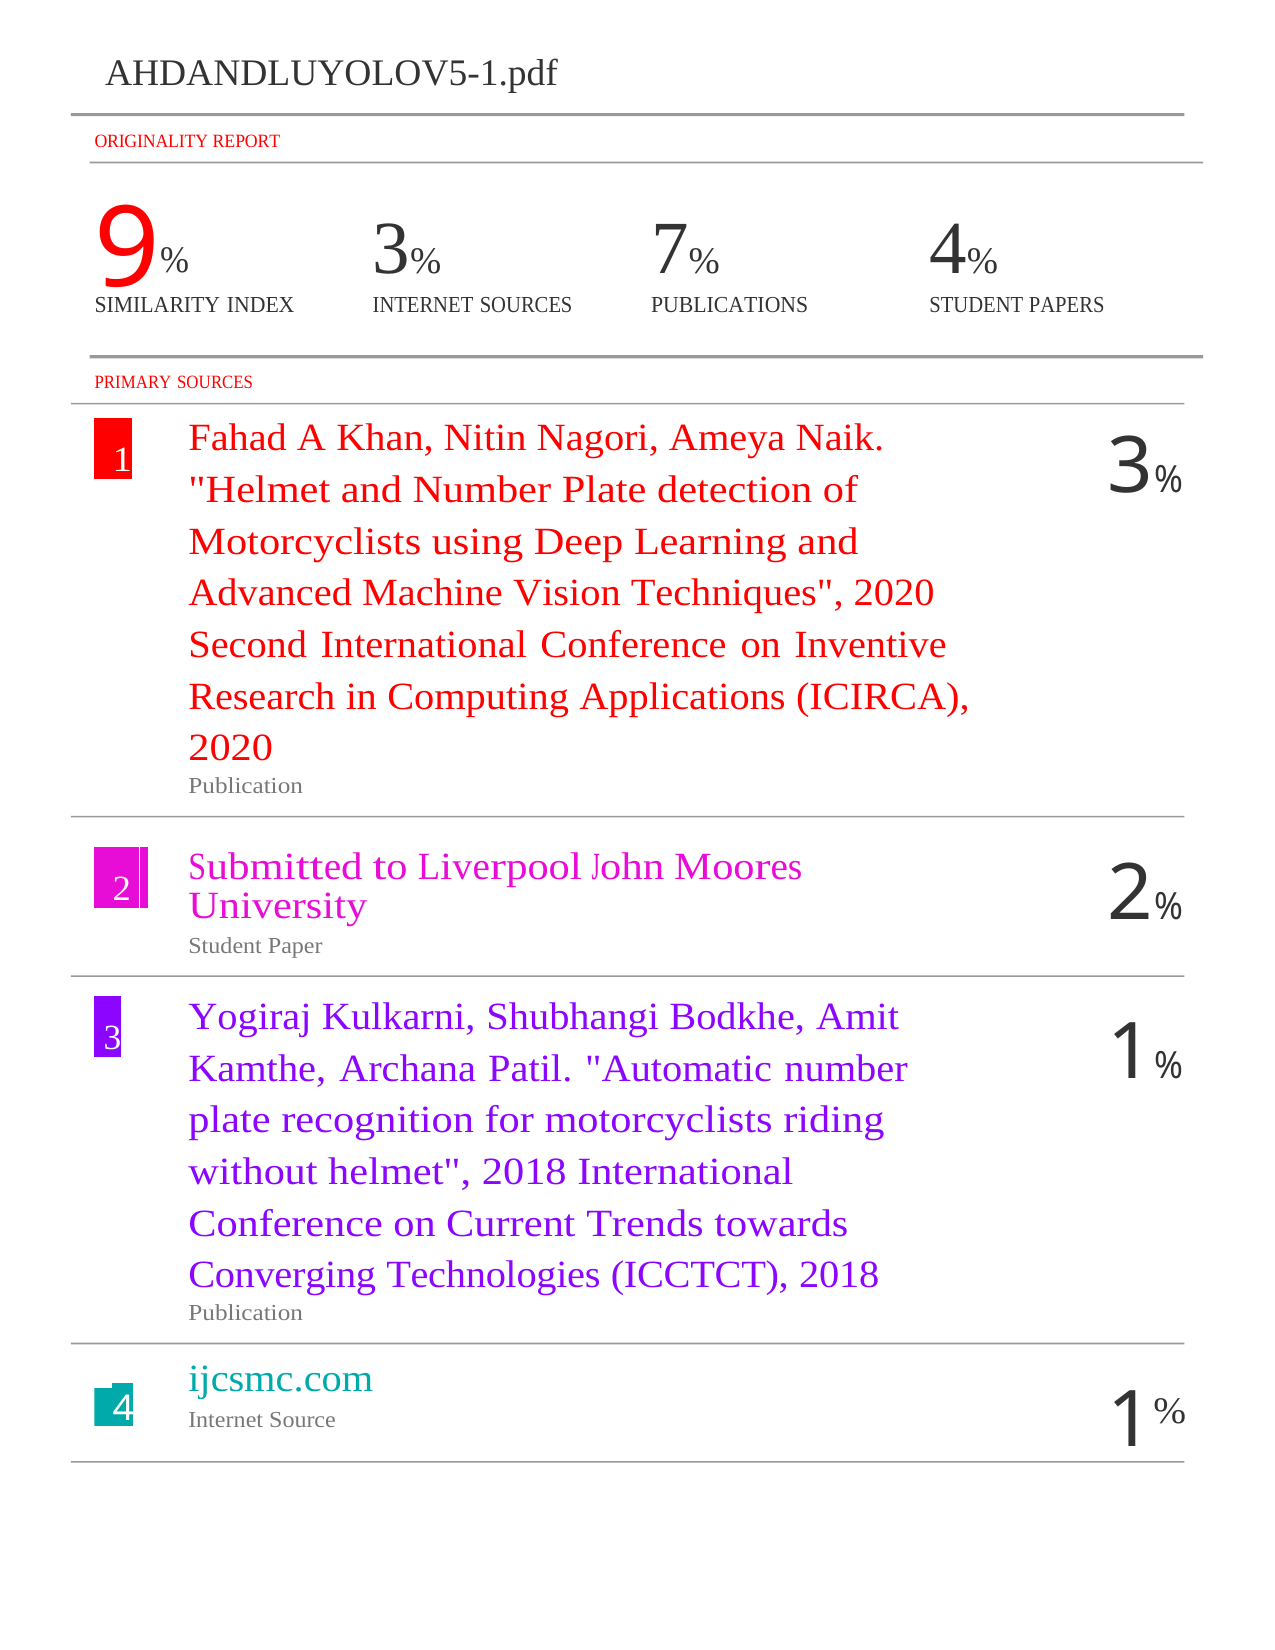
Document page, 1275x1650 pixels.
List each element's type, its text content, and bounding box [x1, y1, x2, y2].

text ORIGINALITY REPORT [94, 130, 1196, 152]
text Publication [188, 772, 1196, 799]
text Publication [188, 1299, 1196, 1326]
text 3% [372, 203, 589, 289]
text Student Paper [188, 932, 1196, 958]
text PUBLICATIONS [651, 291, 816, 318]
text 3 Yogiraj Kulkarni, Shubhangi Bodkhe, Amit Kamthe, Archana Patil. "Automatic number plate recognition for motorcyclists riding without helmet", 2018 International Conference on Current Trends towards Converging Technologies (ICCTCT), 2018 [94, 988, 966, 1298]
text SIMILARITY INDEX [94, 291, 295, 317]
text 4% [929, 203, 1196, 289]
text ijcsmc.com [188, 1361, 1196, 1398]
text INTERNET SOURCES [372, 291, 589, 318]
text % [60, 238, 288, 281]
text Internet Source % [188, 1398, 1196, 1434]
text 2 Submitted to Liverpool John Moores University [94, 837, 845, 927]
text 7% [651, 203, 816, 289]
text STUDENT PAPERS [929, 291, 1196, 318]
text PRIMARY SOURCES [94, 371, 1196, 393]
text 1 Fahad A Khan, Nitin Nagori, Ameya Naik. "Helmet and Number Plate detection of Motorcyclists using Deep Learning and Advanced Machine Vision Techniques", 2020 Second International Conference on Inventive Research in Computing Applications (ICIRCA), 2020 [94, 409, 1024, 771]
